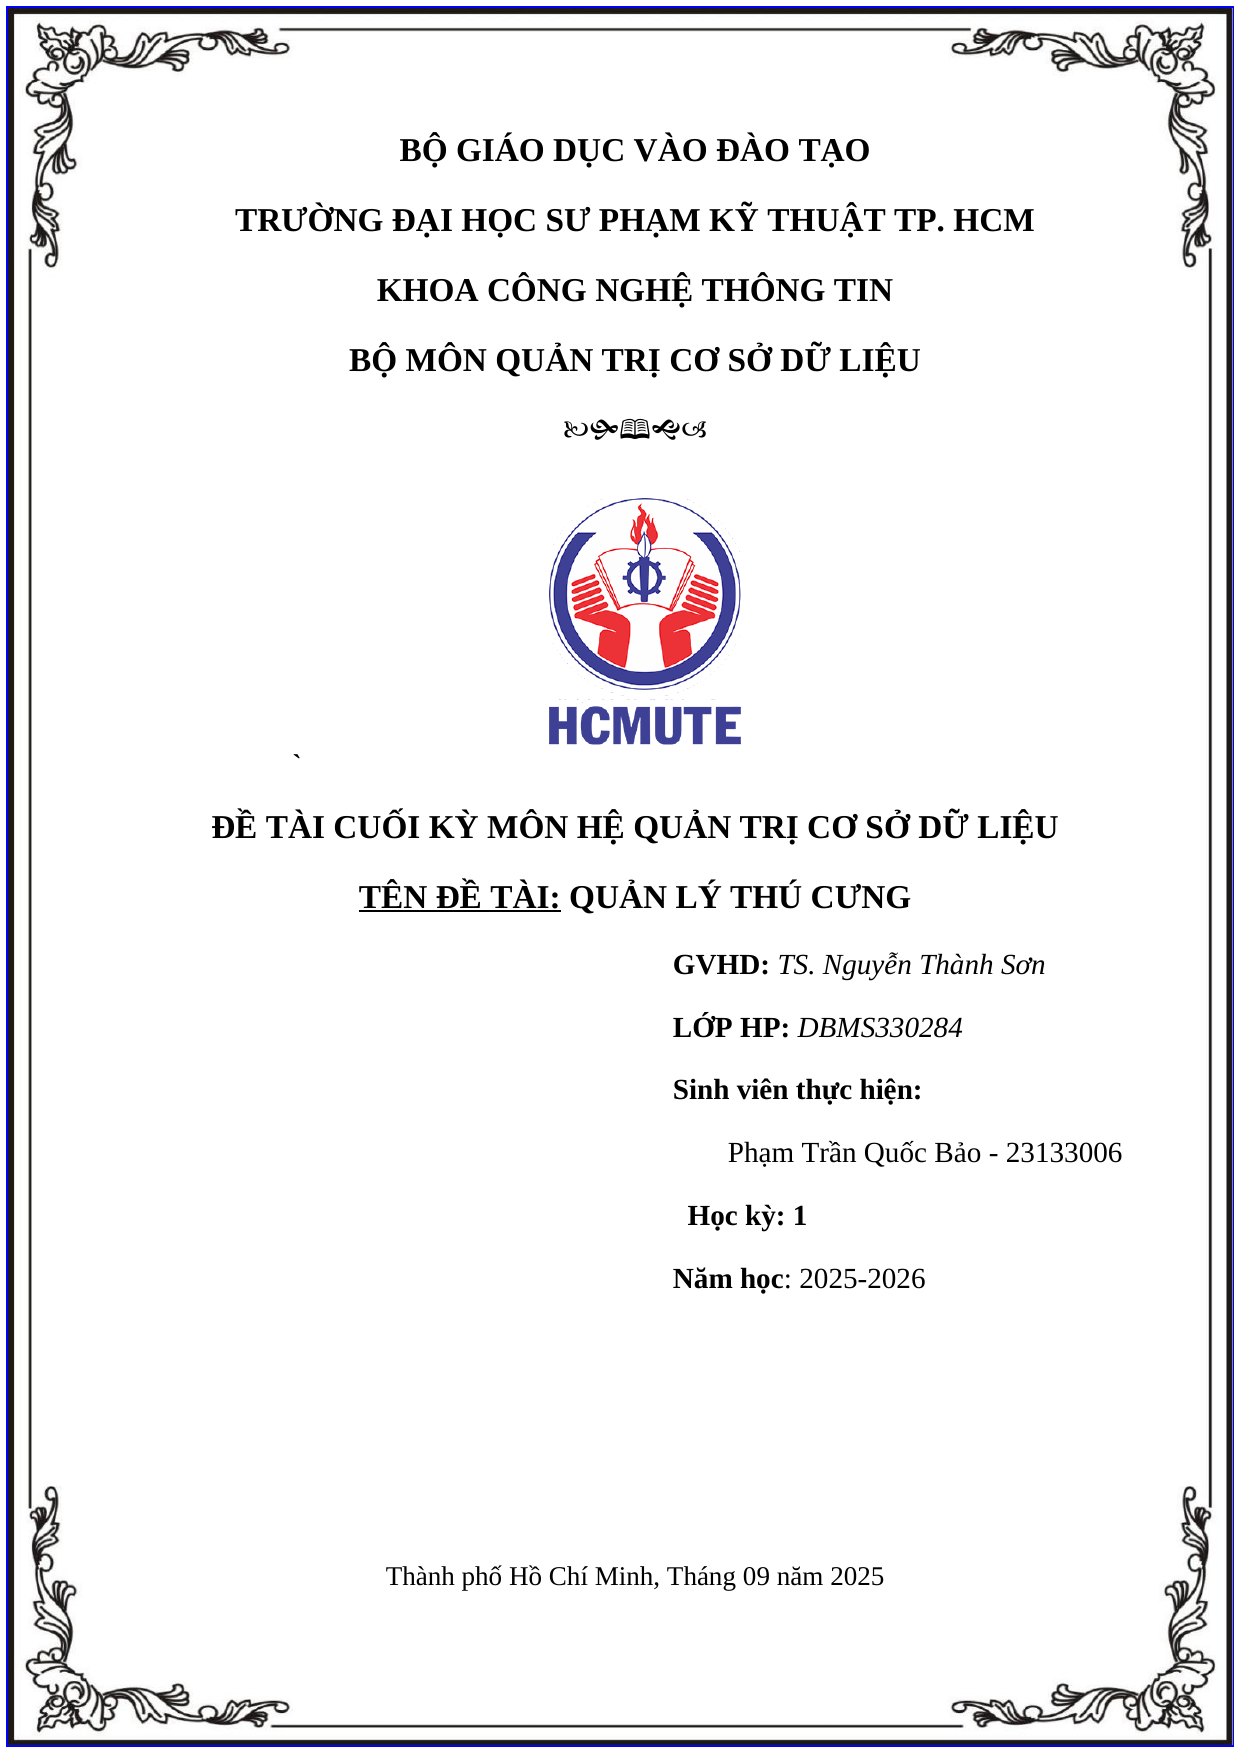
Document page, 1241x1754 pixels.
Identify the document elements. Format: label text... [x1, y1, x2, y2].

text BỘ MÔN QUẢN TRỊ CƠ SỞ DỮ LIỆU [148, 341, 1122, 379]
text KHOA CÔNG NGHỆ THÔNG TIN [148, 271, 1122, 309]
text Sinh viên thực hiện: [598, 1072, 1122, 1106]
text GVHD: TS. Nguyễn Thành Sơn [673, 947, 1122, 980]
picture [8, 8, 1233, 1745]
text TRƯỜNG ĐẠI HỌC SƯ PHẠM KỸ THUẬT TP. HCM [148, 201, 1122, 239]
text ` [148, 478, 1122, 779]
text ĐỀ TÀI CUỐI KỲ MÔN HỆ QUẢN TRỊ CƠ SỞ DỮ LIỆU [148, 807, 1122, 845]
text TÊN ĐỀ TÀI: QUẢN LÝ THÚ CƯNG [148, 877, 1122, 915]
text 🙠🙟🕮🙝🙢 [148, 411, 1122, 447]
text Phạm Trần Quốc Bảo - 23133006 [148, 1135, 1122, 1169]
text Học kỳ: 1 [298, 1198, 1122, 1232]
text BỘ GIÁO DỤC VÀO ĐÀO TẠO [148, 131, 1122, 169]
text Năm học: 2025-2026 [274, 1261, 1122, 1294]
text LỚP HP: DBMS330284 [598, 1010, 1122, 1043]
text Thành phố Hồ Chí Minh, Tháng 09 năm 2025 [148, 1560, 1122, 1592]
